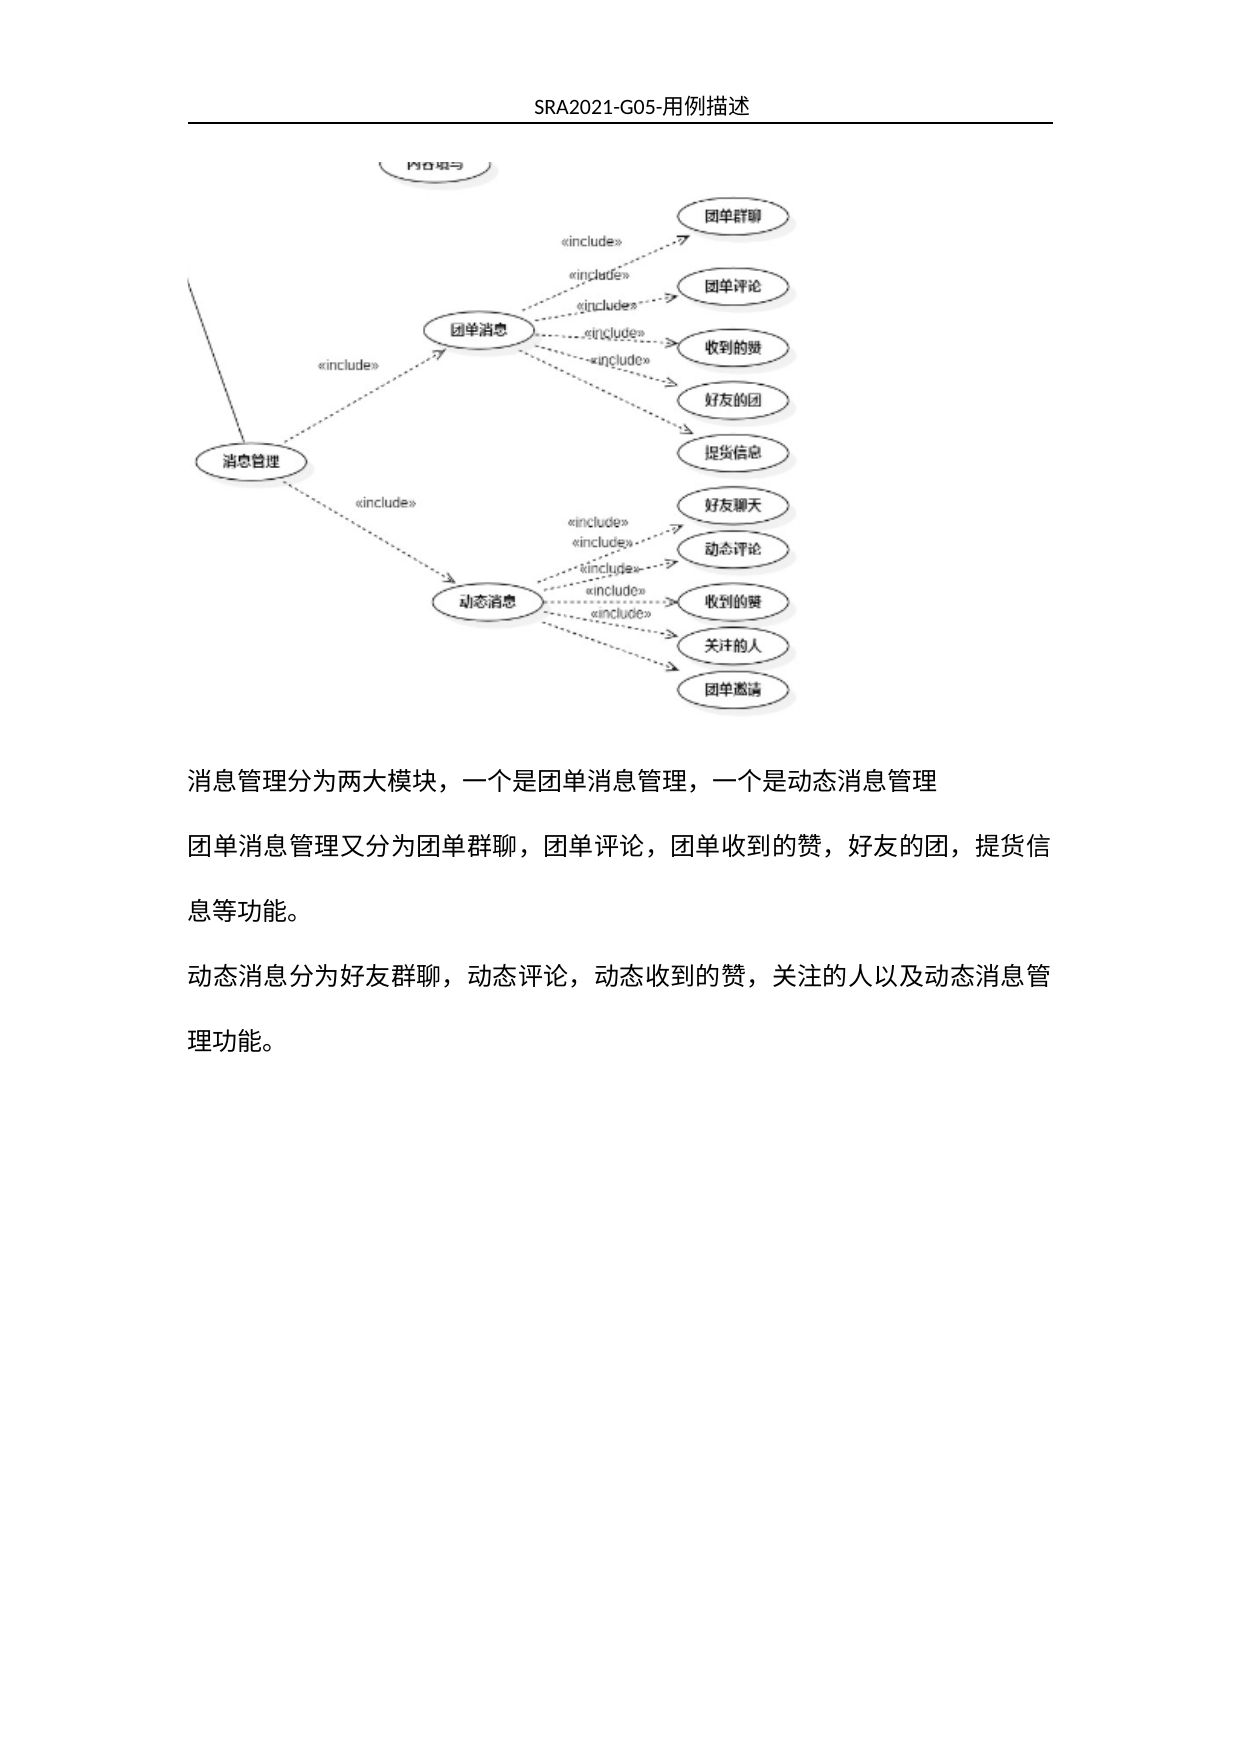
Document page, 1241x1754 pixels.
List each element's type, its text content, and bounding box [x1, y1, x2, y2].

text 消息管理分为两大模块，一个是团单消息管理，一个是动态消息管理 [187, 747, 1053, 812]
text 团单消息管理又分为团单群聊，团单评论，团单收到的赞，好友的团，提货信息等功能。 [187, 812, 1053, 942]
text 动态消息分为好友群聊，动态评论，动态收到的赞，关注的人以及动态消息管理功能。 [187, 942, 1053, 1072]
picture [187, 162, 822, 720]
